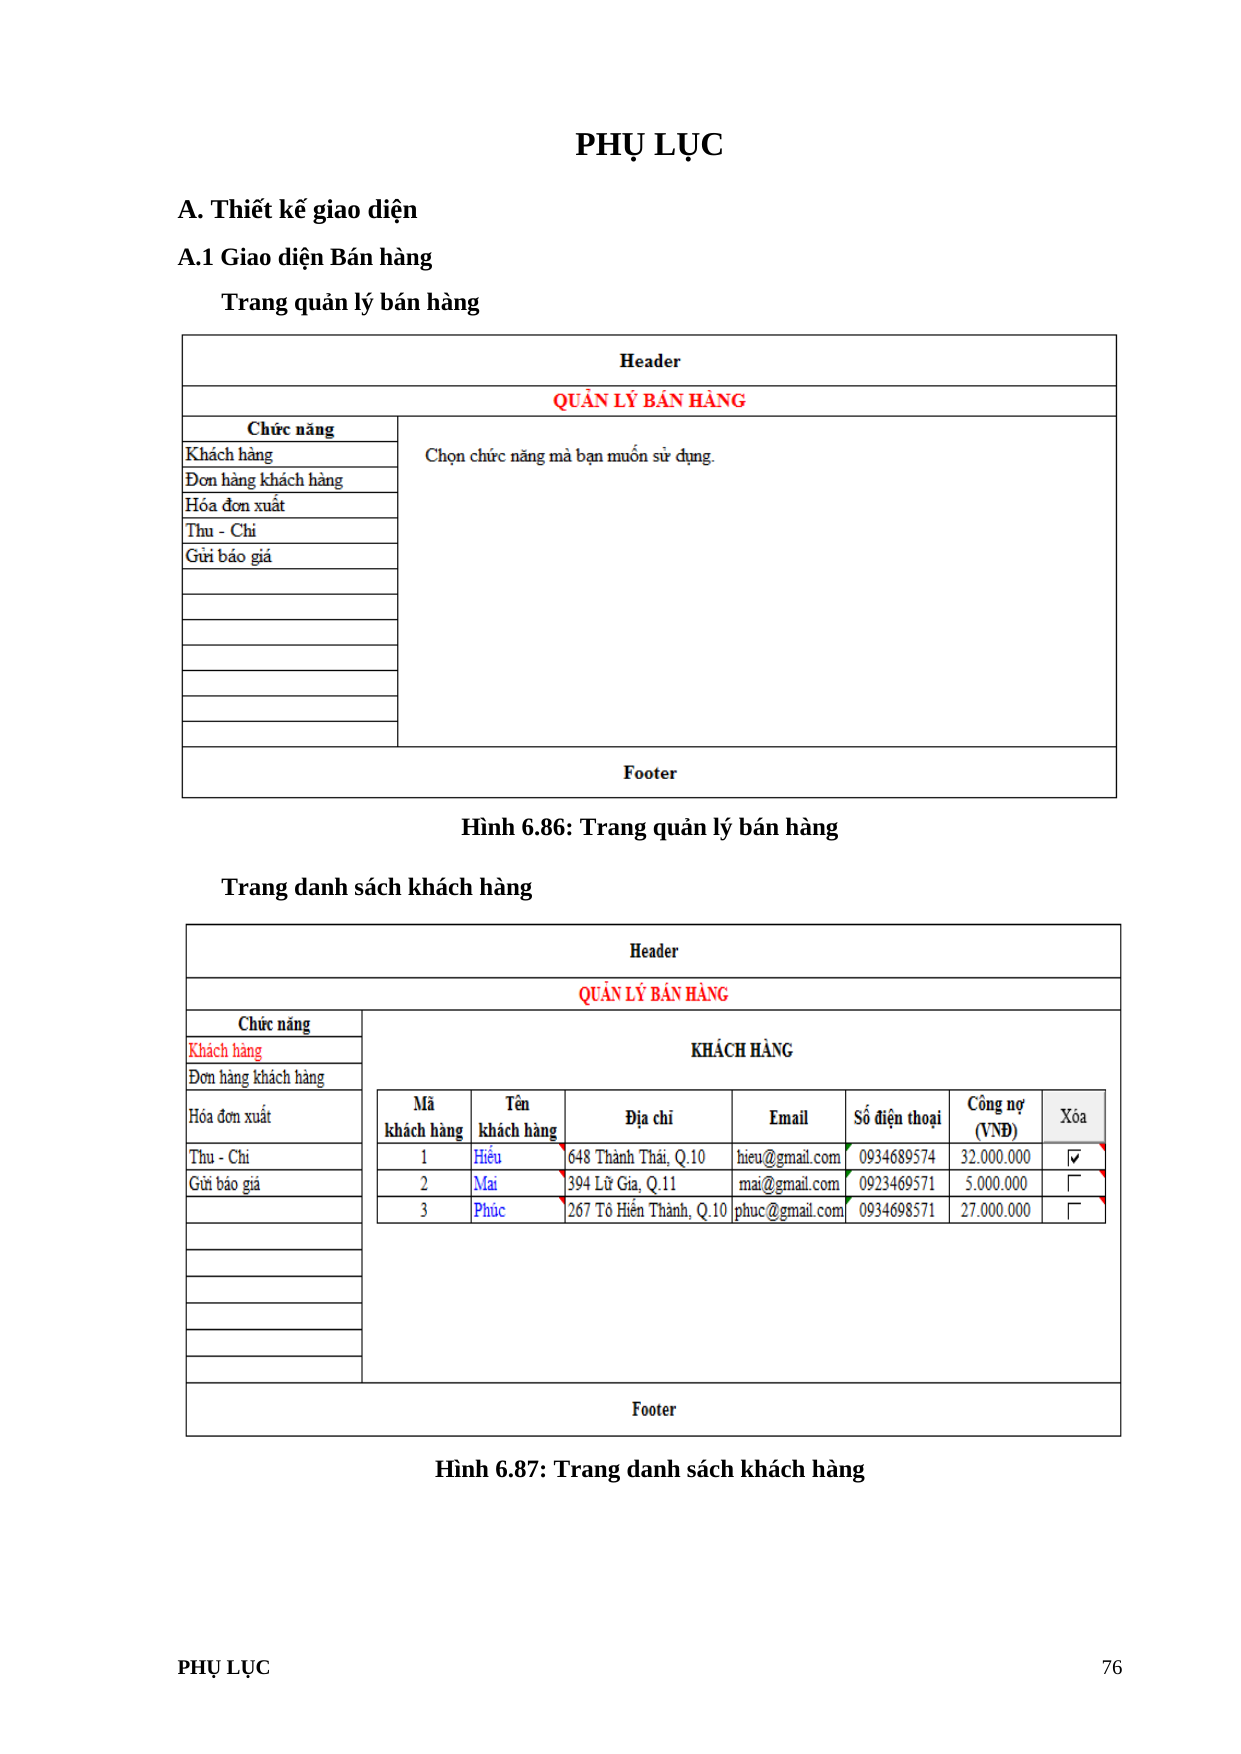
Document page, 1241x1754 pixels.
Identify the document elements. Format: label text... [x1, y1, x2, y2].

text Thiết kế giao diện [177, 193, 1122, 224]
picture [177, 326, 1122, 802]
picture [177, 917, 1128, 1444]
text Trang danh sách khách hàng [177, 872, 1122, 901]
text Giao diện Bán hàng [177, 242, 1122, 270]
text PHỤ LỤC [177, 124, 1122, 163]
text Trang quản lý bán hàng [177, 287, 1122, 316]
